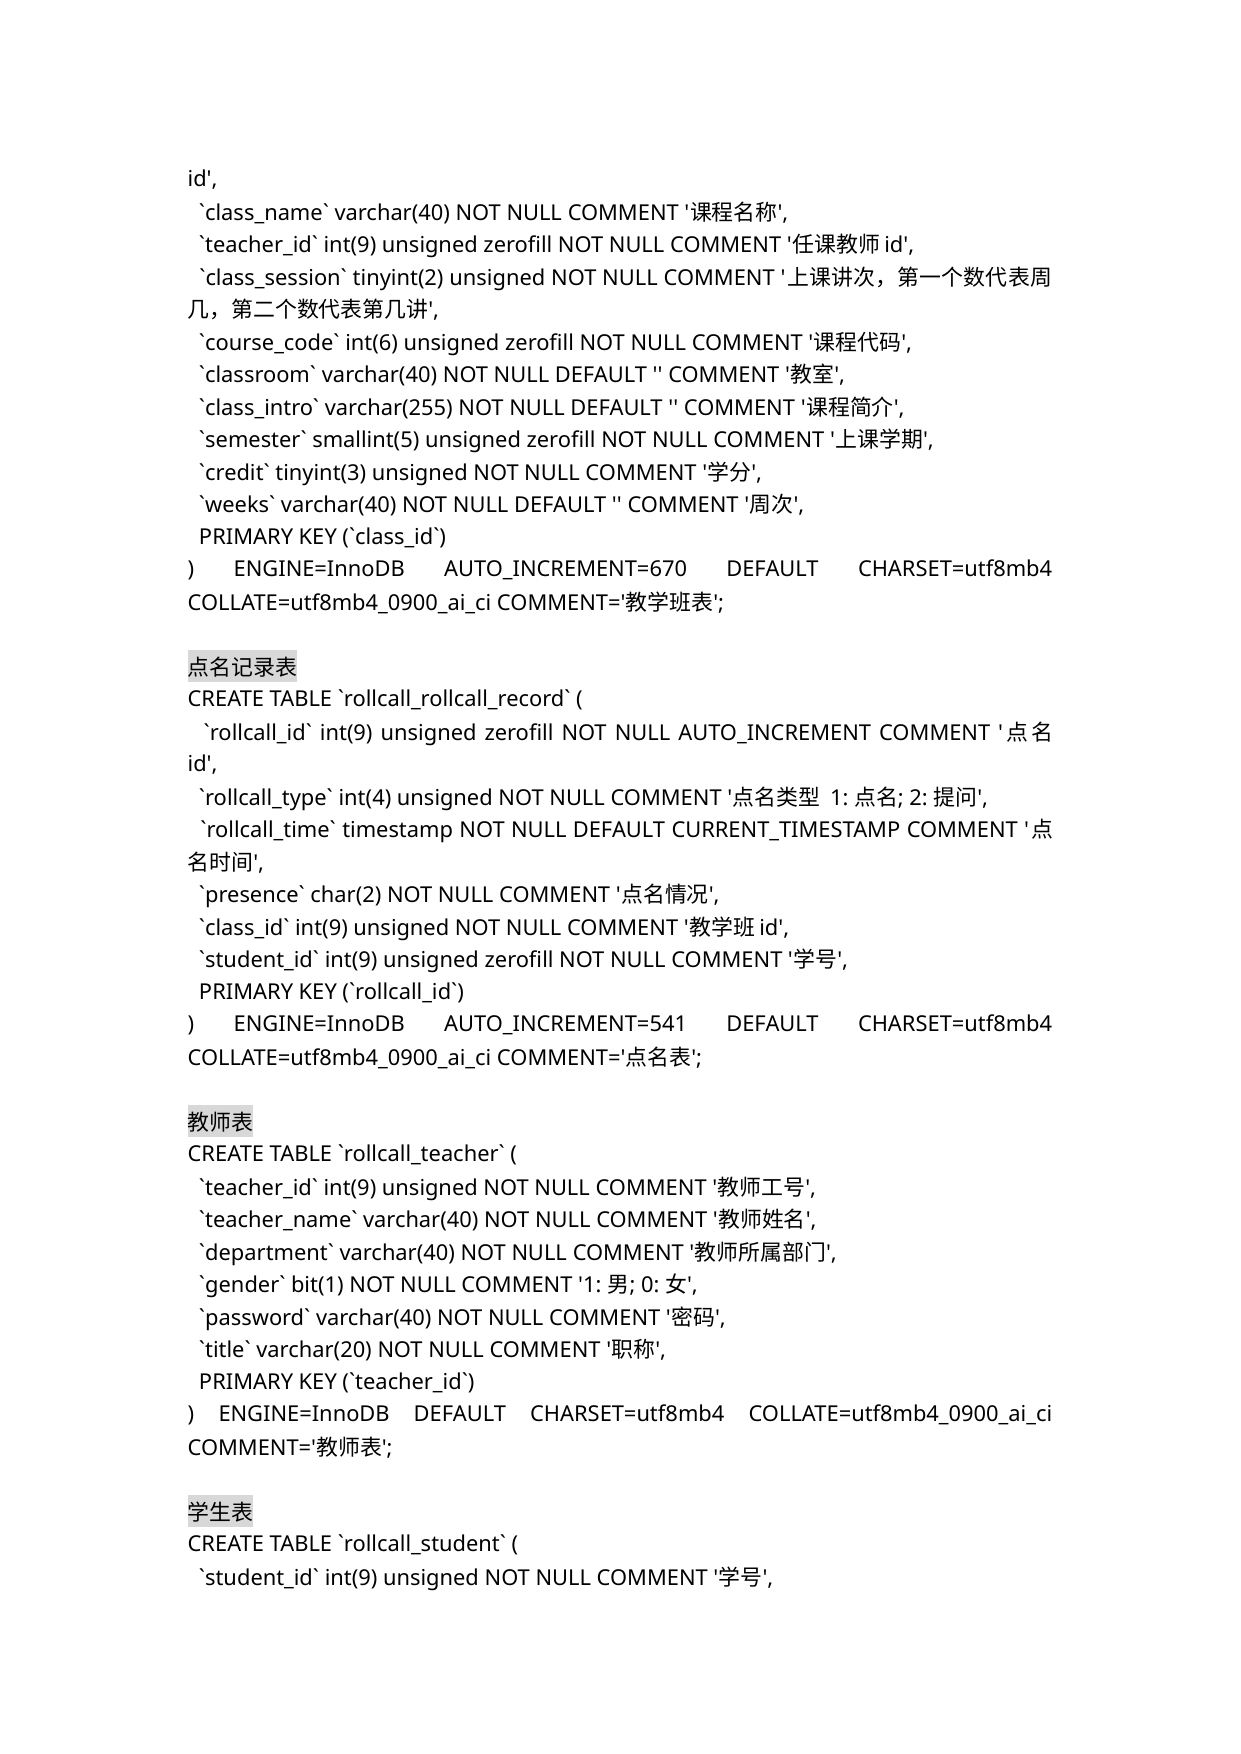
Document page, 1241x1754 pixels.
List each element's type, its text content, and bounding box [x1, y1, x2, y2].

text `semester` smallint(5) unsigned zerofill NOT NULL COMMENT '上课学期', [187, 422, 1053, 454]
text `title` varchar(20) NOT NULL COMMENT '职称', [187, 1332, 1053, 1364]
text `course_code` int(6) unsigned zerofill NOT NULL COMMENT '课程代码', [187, 324, 1053, 357]
text `class_id` int(9) unsigned NOT NULL COMMENT '教学班id', [187, 909, 1053, 942]
text `rollcall_type` int(4) unsigned NOT NULL COMMENT '点名类型 1: 点名; 2: 提问', [187, 779, 1053, 812]
text `classroom` varchar(40) NOT NULL DEFAULT '' COMMENT '教室', [187, 357, 1053, 389]
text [187, 162, 1053, 194]
text ) ENGINE=InnoDB AUTO_INCREMENT=670 DEFAULT CHARSET=utf8mb4 COLLATE=utf8mb4_0900_ai_ci COMMENT='教学班表'; [187, 552, 1053, 617]
text `teacher_name` varchar(40) NOT NULL COMMENT '教师姓名', [187, 1202, 1053, 1234]
text ) ENGINE=InnoDB DEFAULT CHARSET=utf8mb4 COLLATE=utf8mb4_0900_ai_ci COMMENT='教师表'; [187, 1397, 1053, 1462]
text `gender` bit(1) NOT NULL COMMENT '1: 男; 0: 女', [187, 1267, 1053, 1299]
text ) ENGINE=InnoDB AUTO_INCREMENT=541 DEFAULT CHARSET=utf8mb4 COLLATE=utf8mb4_0900_ai_ci COMMENT='点名表'; [187, 1007, 1053, 1072]
text 学生表 [187, 1494, 1053, 1527]
text `class_name` varchar(40) NOT NULL COMMENT '课程名称', [187, 194, 1053, 227]
text `presence` char(2) NOT NULL COMMENT '点名情况', [187, 877, 1053, 909]
text `weeks` varchar(40) NOT NULL DEFAULT '' COMMENT '周次', [187, 487, 1053, 519]
text `rollcall_time` timestamp NOT NULL DEFAULT CURRENT_TIMESTAMP COMMENT '点名时间', [187, 812, 1053, 877]
text `department` varchar(40) NOT NULL COMMENT '教师所属部门', [187, 1234, 1053, 1267]
text PRIMARY KEY (`class_id`) [187, 519, 1053, 552]
text `credit` tinyint(3) unsigned NOT NULL COMMENT '学分', [187, 454, 1053, 487]
text `rollcall_id` int(9) unsigned zerofill NOT NULL AUTO_INCREMENT COMMENT '点名id', [187, 714, 1053, 779]
text `student_id` int(9) unsigned zerofill NOT NULL COMMENT '学号', [187, 942, 1053, 974]
text 点名记录表 [187, 649, 1053, 682]
text PRIMARY KEY (`rollcall_id`) [187, 974, 1053, 1007]
text `class_intro` varchar(255) NOT NULL DEFAULT '' COMMENT '课程简介', [187, 389, 1053, 422]
text `teacher_id` int(9) unsigned zerofill NOT NULL COMMENT '任课教师id', [187, 227, 1053, 259]
text CREATE TABLE `rollcall_teacher` ( [187, 1137, 1053, 1169]
text `student_id` int(9) unsigned NOT NULL COMMENT '学号', [187, 1559, 1053, 1592]
text 教师表 [187, 1104, 1053, 1137]
text PRIMARY KEY (`teacher_id`) [187, 1364, 1053, 1397]
text CREATE TABLE `rollcall_student` ( [187, 1527, 1053, 1559]
text CREATE TABLE `rollcall_rollcall_record` ( [187, 682, 1053, 714]
text `password` varchar(40) NOT NULL COMMENT '密码', [187, 1299, 1053, 1332]
text `teacher_id` int(9) unsigned NOT NULL COMMENT '教师工号', [187, 1169, 1053, 1202]
text `class_session` tinyint(2) unsigned NOT NULL COMMENT '上课讲次，第一个数代表周几，第二个数代表第几讲', [187, 259, 1053, 324]
